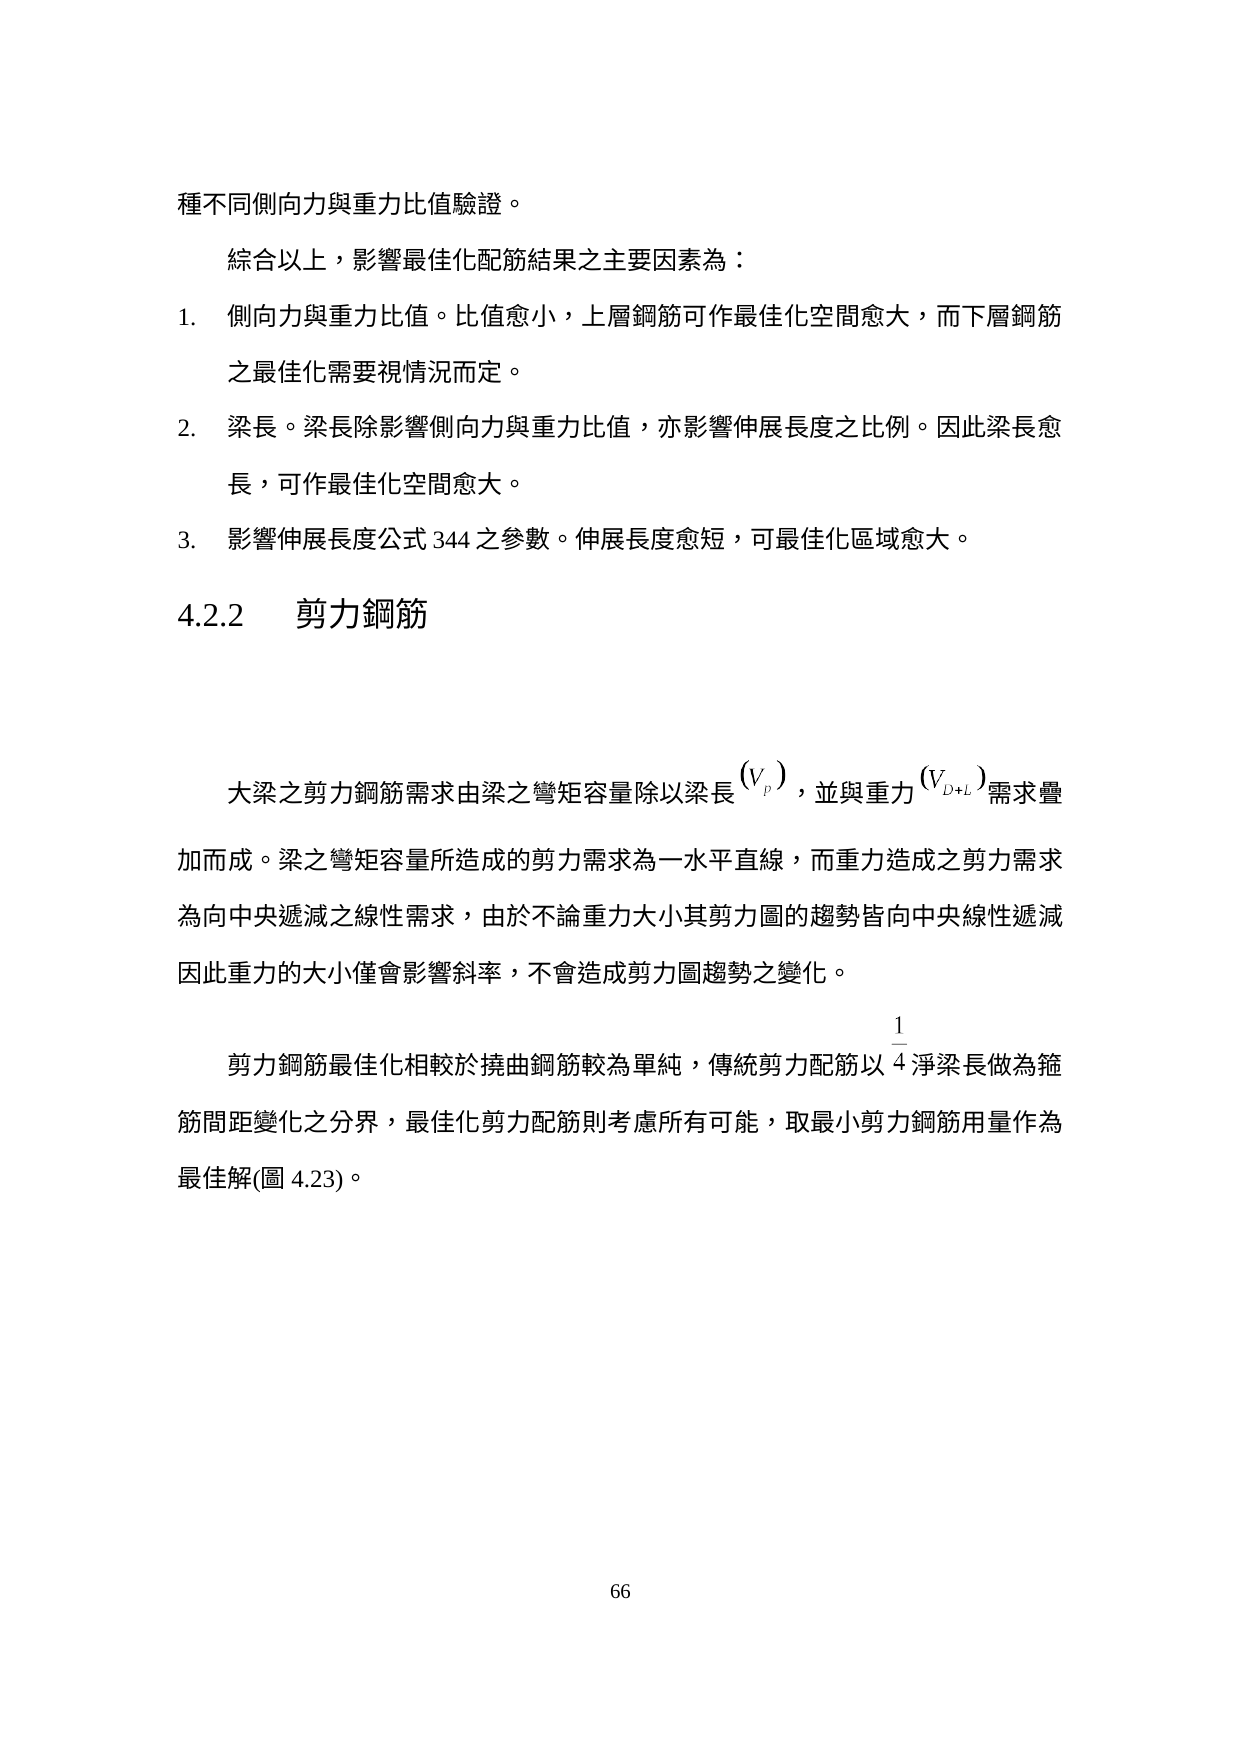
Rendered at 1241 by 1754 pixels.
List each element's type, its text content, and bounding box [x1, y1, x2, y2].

list 影響伸展長度公式之參數。伸展長度愈短，可最佳化區域愈大。 [177, 519, 1063, 557]
list 側向力與重力比值。比值愈小，上層鋼筋可作最佳化空間愈大，而下層鋼筋之最佳化需要視情況而定。 [177, 295, 1063, 389]
list 梁長。梁長除影響側向力與重力比值，亦影響伸展長度之比例。因此梁長愈長，可作最佳化空間愈大。 [177, 407, 1063, 501]
text 大梁之剪力鋼筋需求由梁之彎矩容量除以梁長，並與重力需求疊加而成。梁之彎矩容量所造成的剪力需求為一水平直線，而重力造成之剪力需求為向中央遞減之線性需求，由於不論重力大小其剪力圖的趨勢皆向中央線性遞減，因此重力的大小僅會影響斜率，不會造成剪力圖趨勢之變化。 [177, 746, 1063, 990]
text 綜合以上，影響最佳化配筋結果之主要因素為： [177, 240, 1063, 277]
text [177, 184, 1063, 222]
subtitle 剪力鋼筋 [177, 575, 1063, 650]
